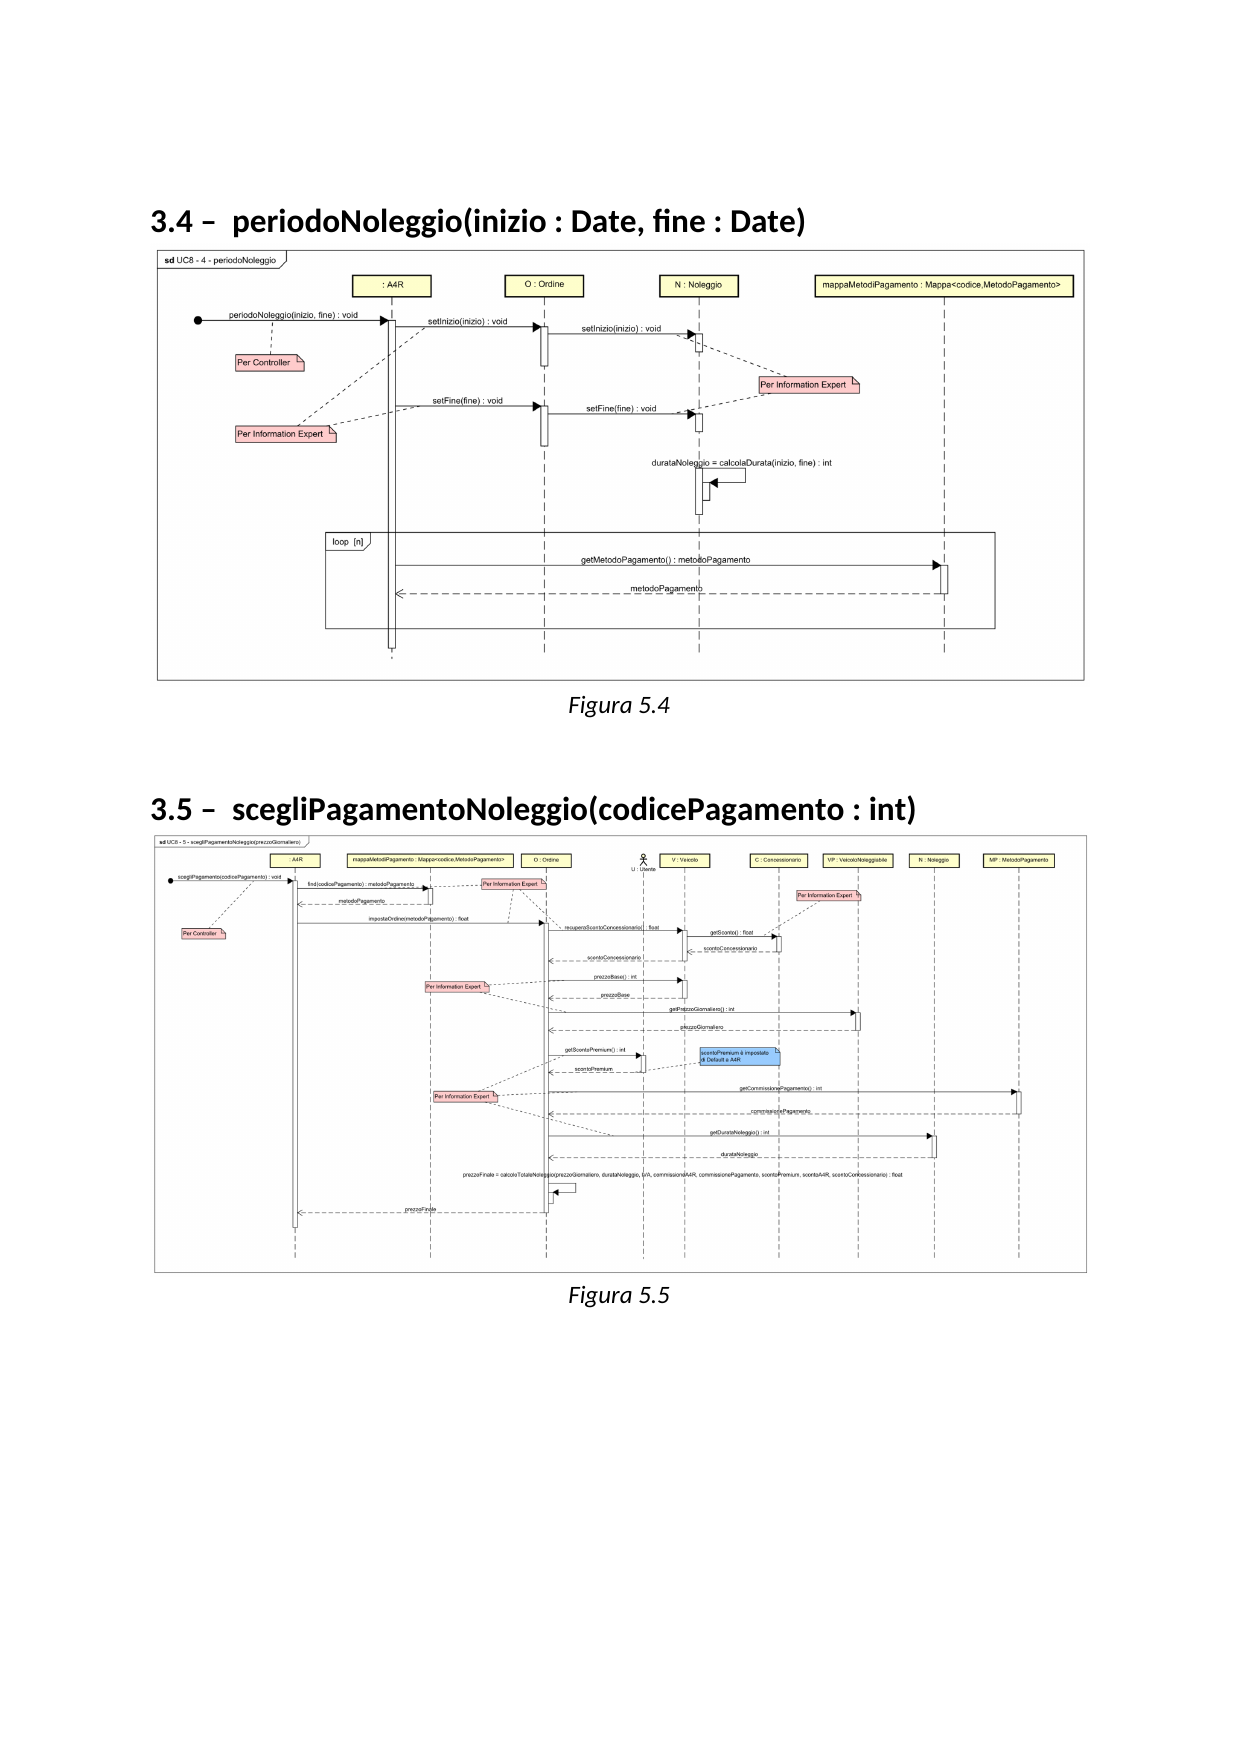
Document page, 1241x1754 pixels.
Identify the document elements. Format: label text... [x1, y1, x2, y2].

text Figura 5.4 [150, 687, 1090, 719]
subtitle 3.5 – scegliPagamentoNoleggio(codicePagamento : int) [150, 788, 1090, 829]
subtitle 3.4 – periodoNoleggio(inizio : Date, fine : Date) [150, 199, 1090, 240]
text Figura 5.5 [150, 1277, 1090, 1309]
picture [150, 243, 1091, 687]
picture [150, 831, 1091, 1277]
